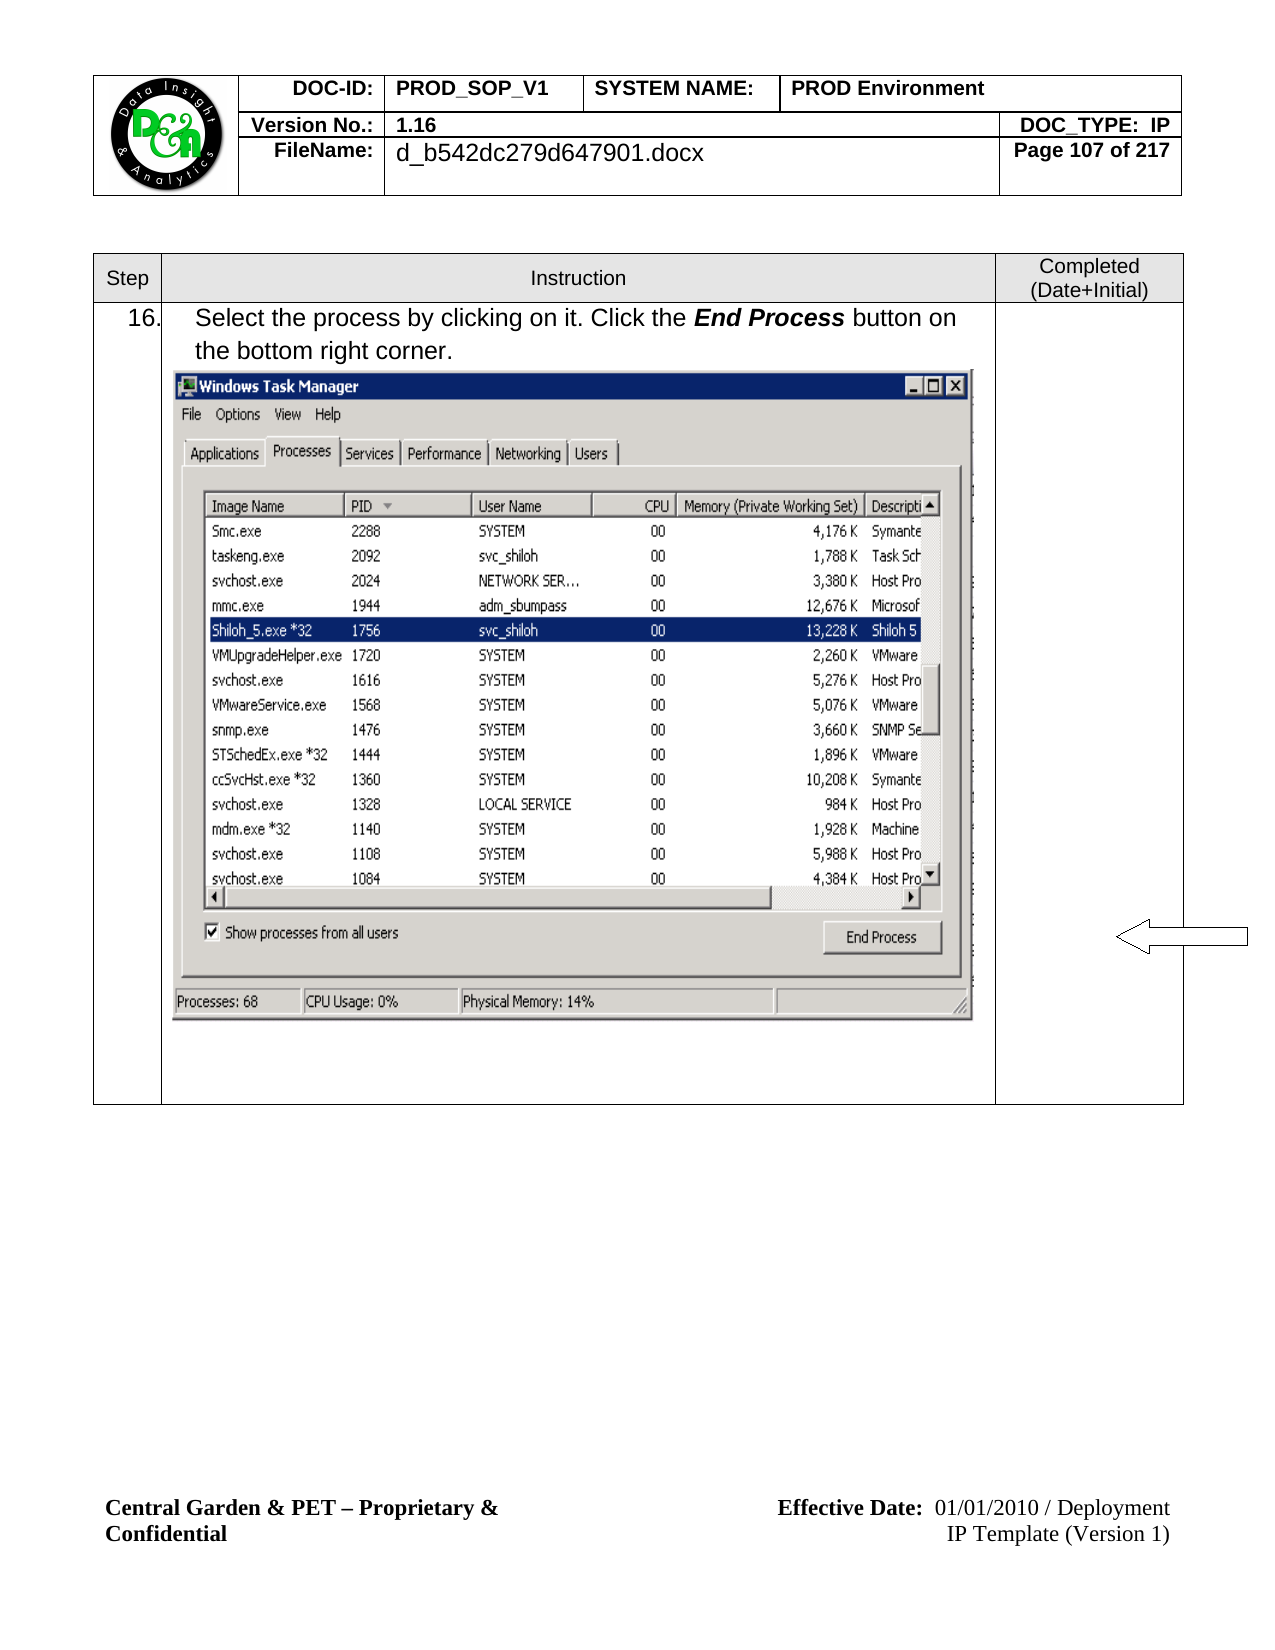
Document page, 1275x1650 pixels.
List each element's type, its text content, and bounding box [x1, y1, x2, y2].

table_header Completed (Date+Initial) [996, 254, 1183, 302]
table_header Instruction [162, 254, 995, 302]
picture [108, 76, 227, 195]
table_cell [996, 303, 1183, 1104]
picture [172, 369, 974, 1022]
table_cell Select the process by clicking on it. Click the End Process button on the bottom right corner. [162, 303, 995, 1104]
table_cell [94, 303, 161, 1104]
table_header Step [94, 254, 161, 302]
